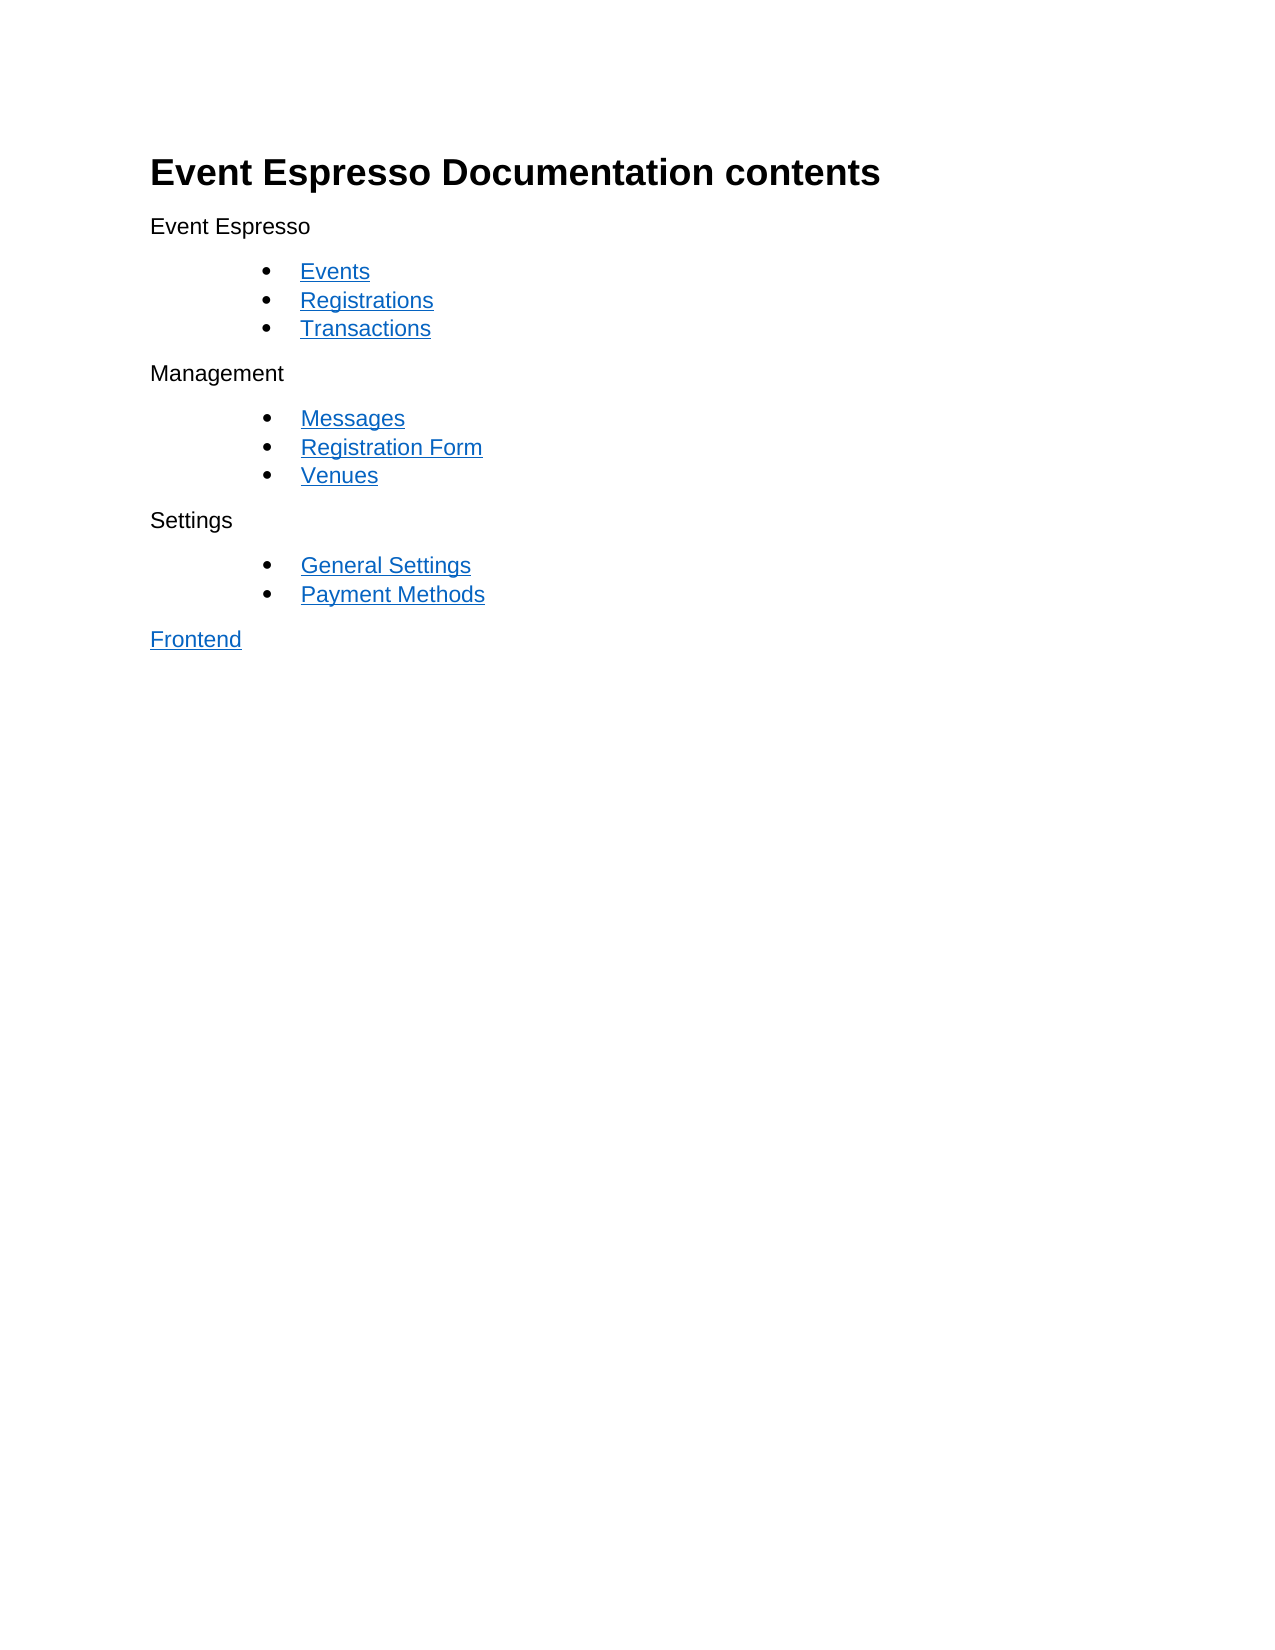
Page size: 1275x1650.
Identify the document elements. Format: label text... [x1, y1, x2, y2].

text Event Espresso Documentation contents [150, 150, 1125, 193]
text Event Espresso [150, 213, 1125, 239]
text Settings [150, 507, 1125, 534]
list Registration Form [263, 434, 1125, 460]
text Management [150, 360, 1125, 387]
list Transactions [262, 315, 1125, 342]
text Frontend [150, 626, 1125, 652]
list Events [262, 258, 1125, 285]
list General Settings [263, 552, 1125, 579]
list Messages [263, 405, 1125, 432]
list Payment Methods [263, 581, 1125, 607]
list Registrations [262, 287, 1125, 313]
list Venues [263, 462, 1125, 489]
